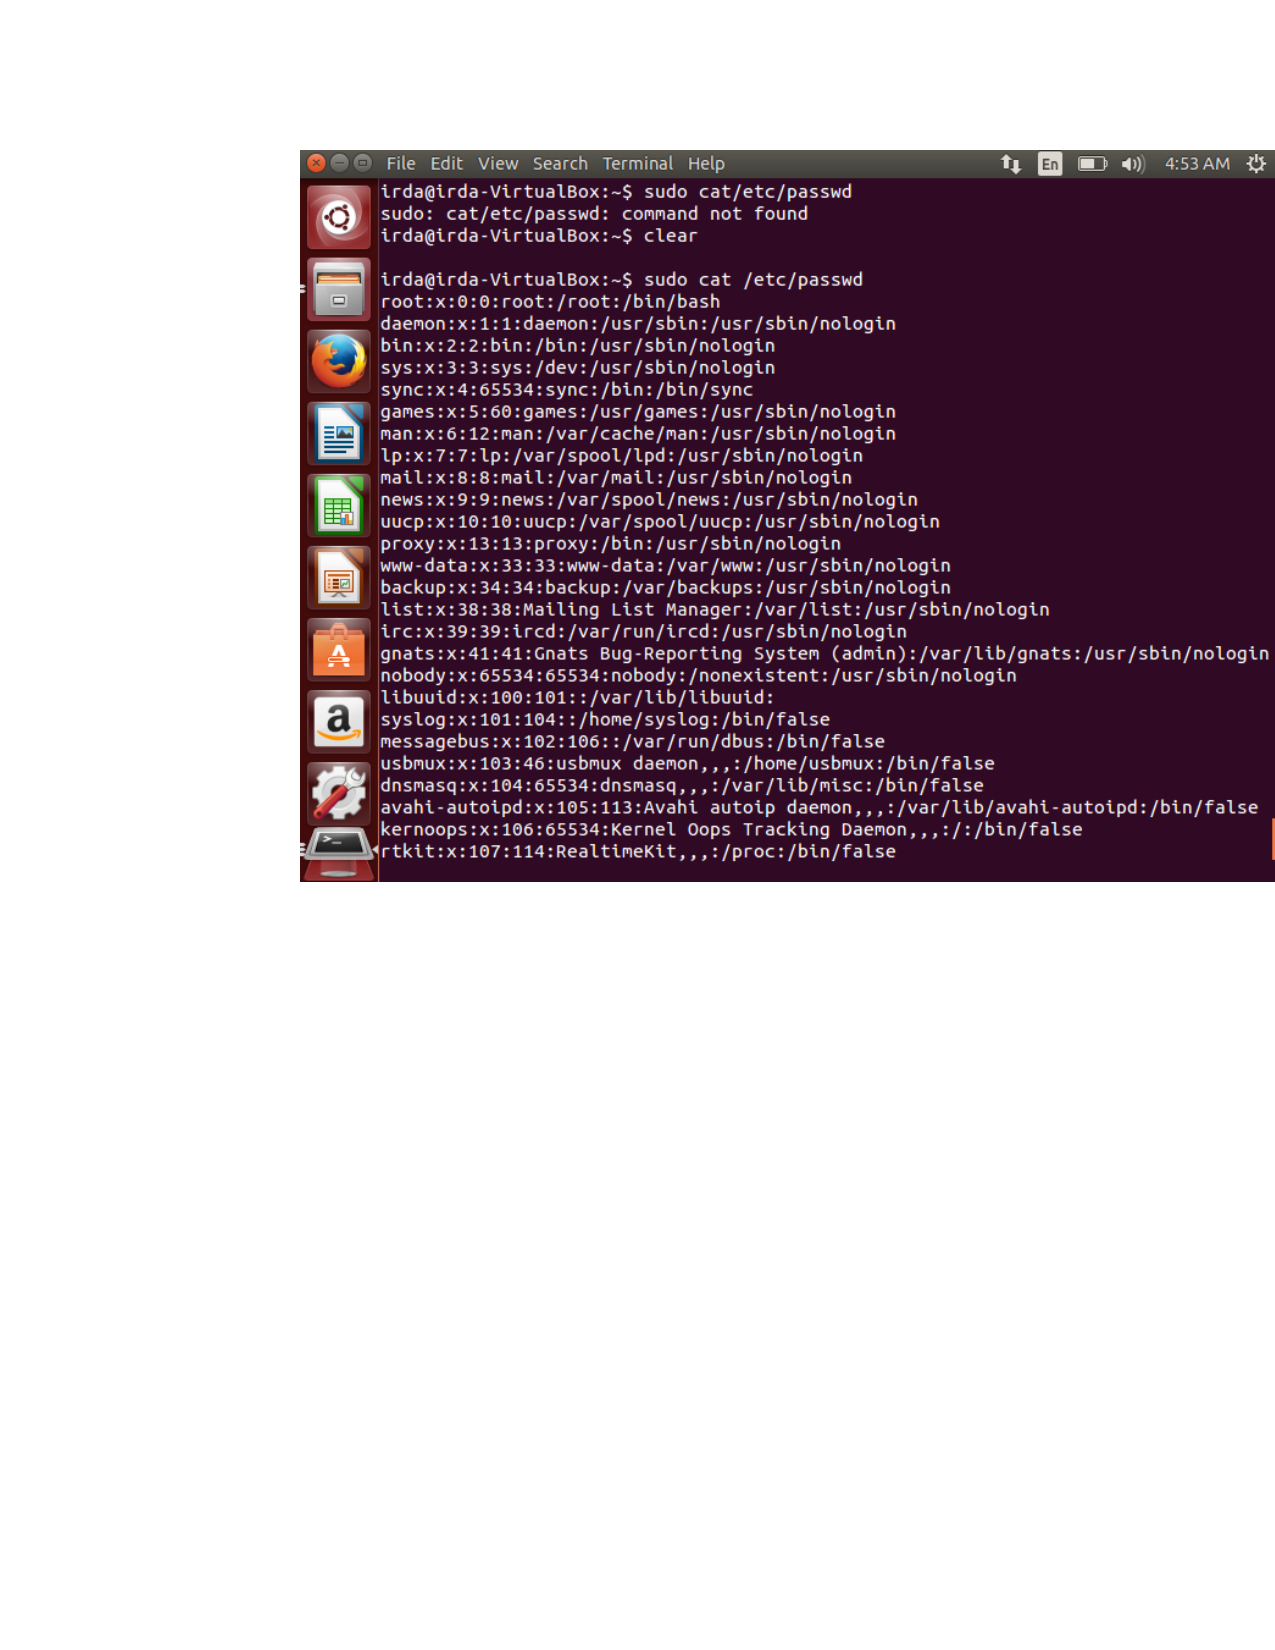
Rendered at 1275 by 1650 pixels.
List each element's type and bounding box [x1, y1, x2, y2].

picture [300, 150, 1275, 882]
